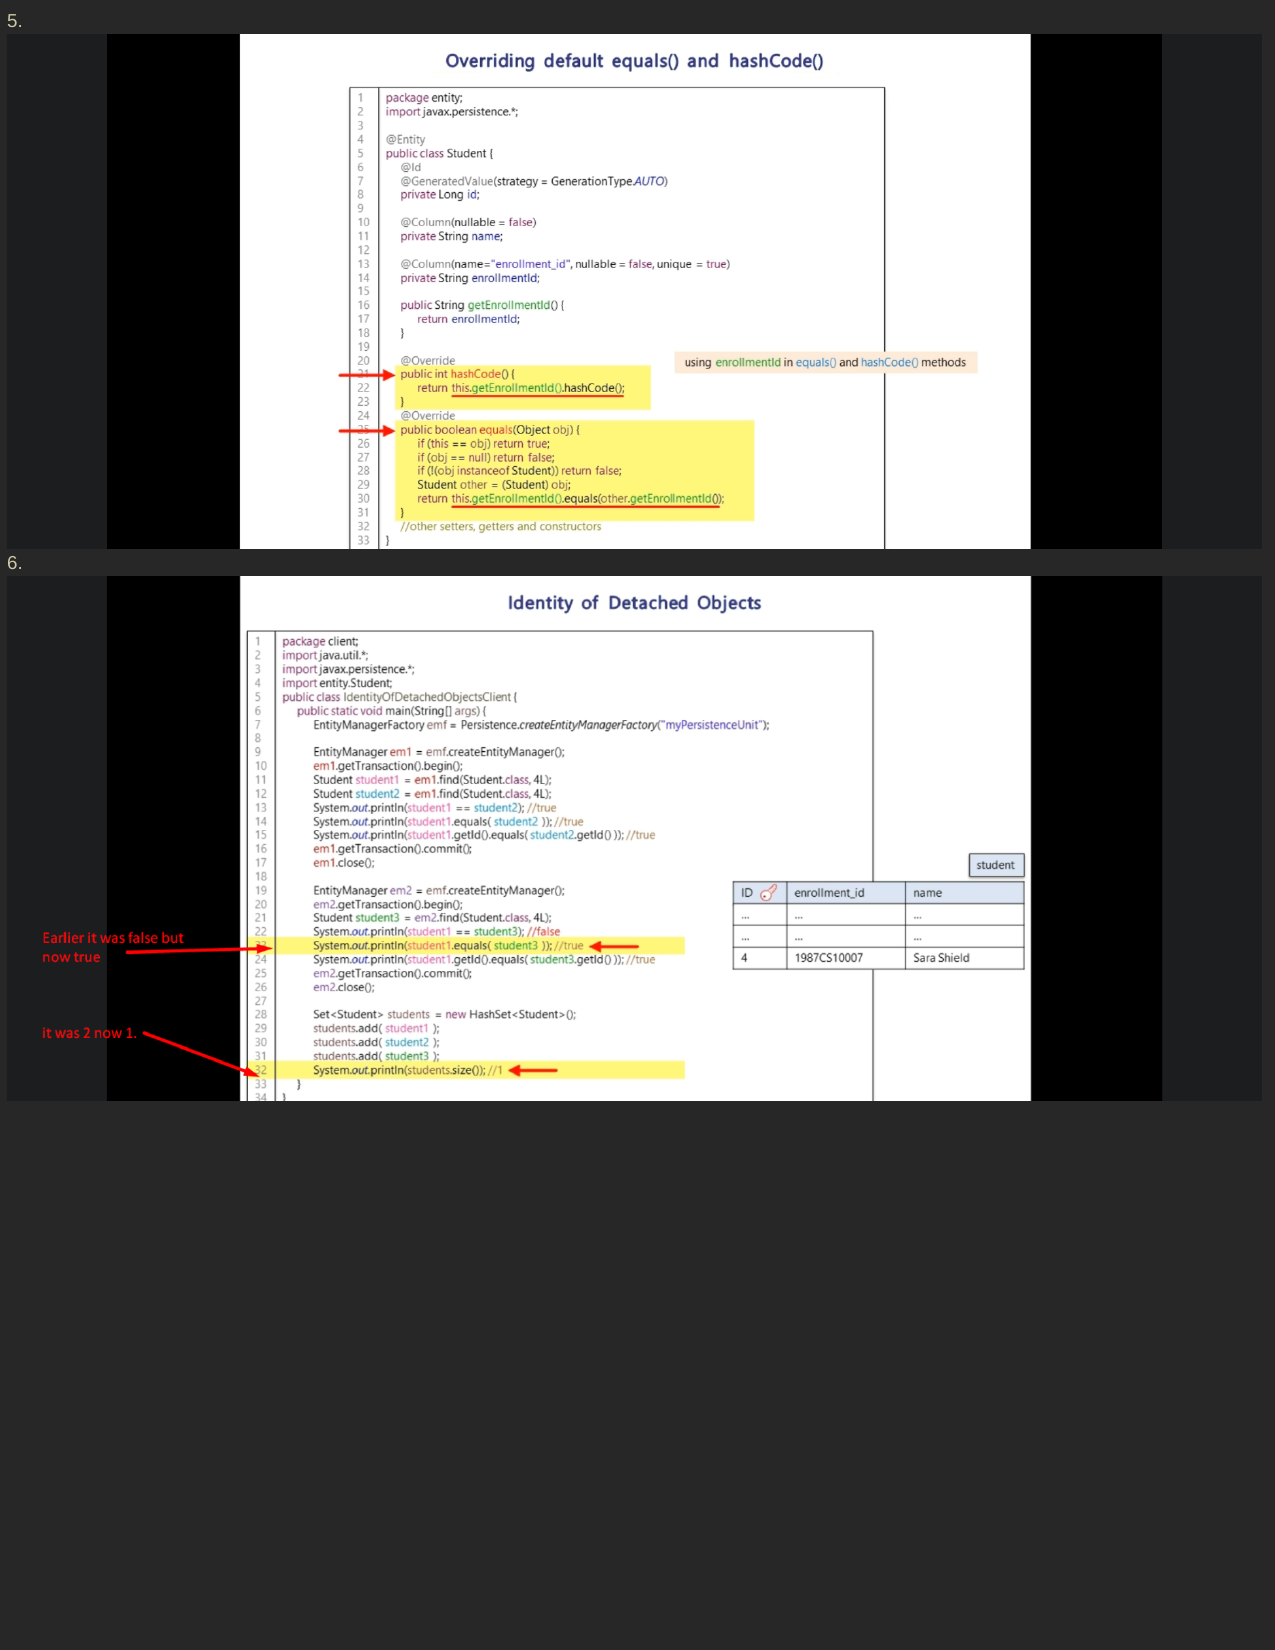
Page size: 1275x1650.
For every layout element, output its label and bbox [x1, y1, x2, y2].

picture [6, 576, 1262, 1101]
picture [6, 34, 1262, 549]
